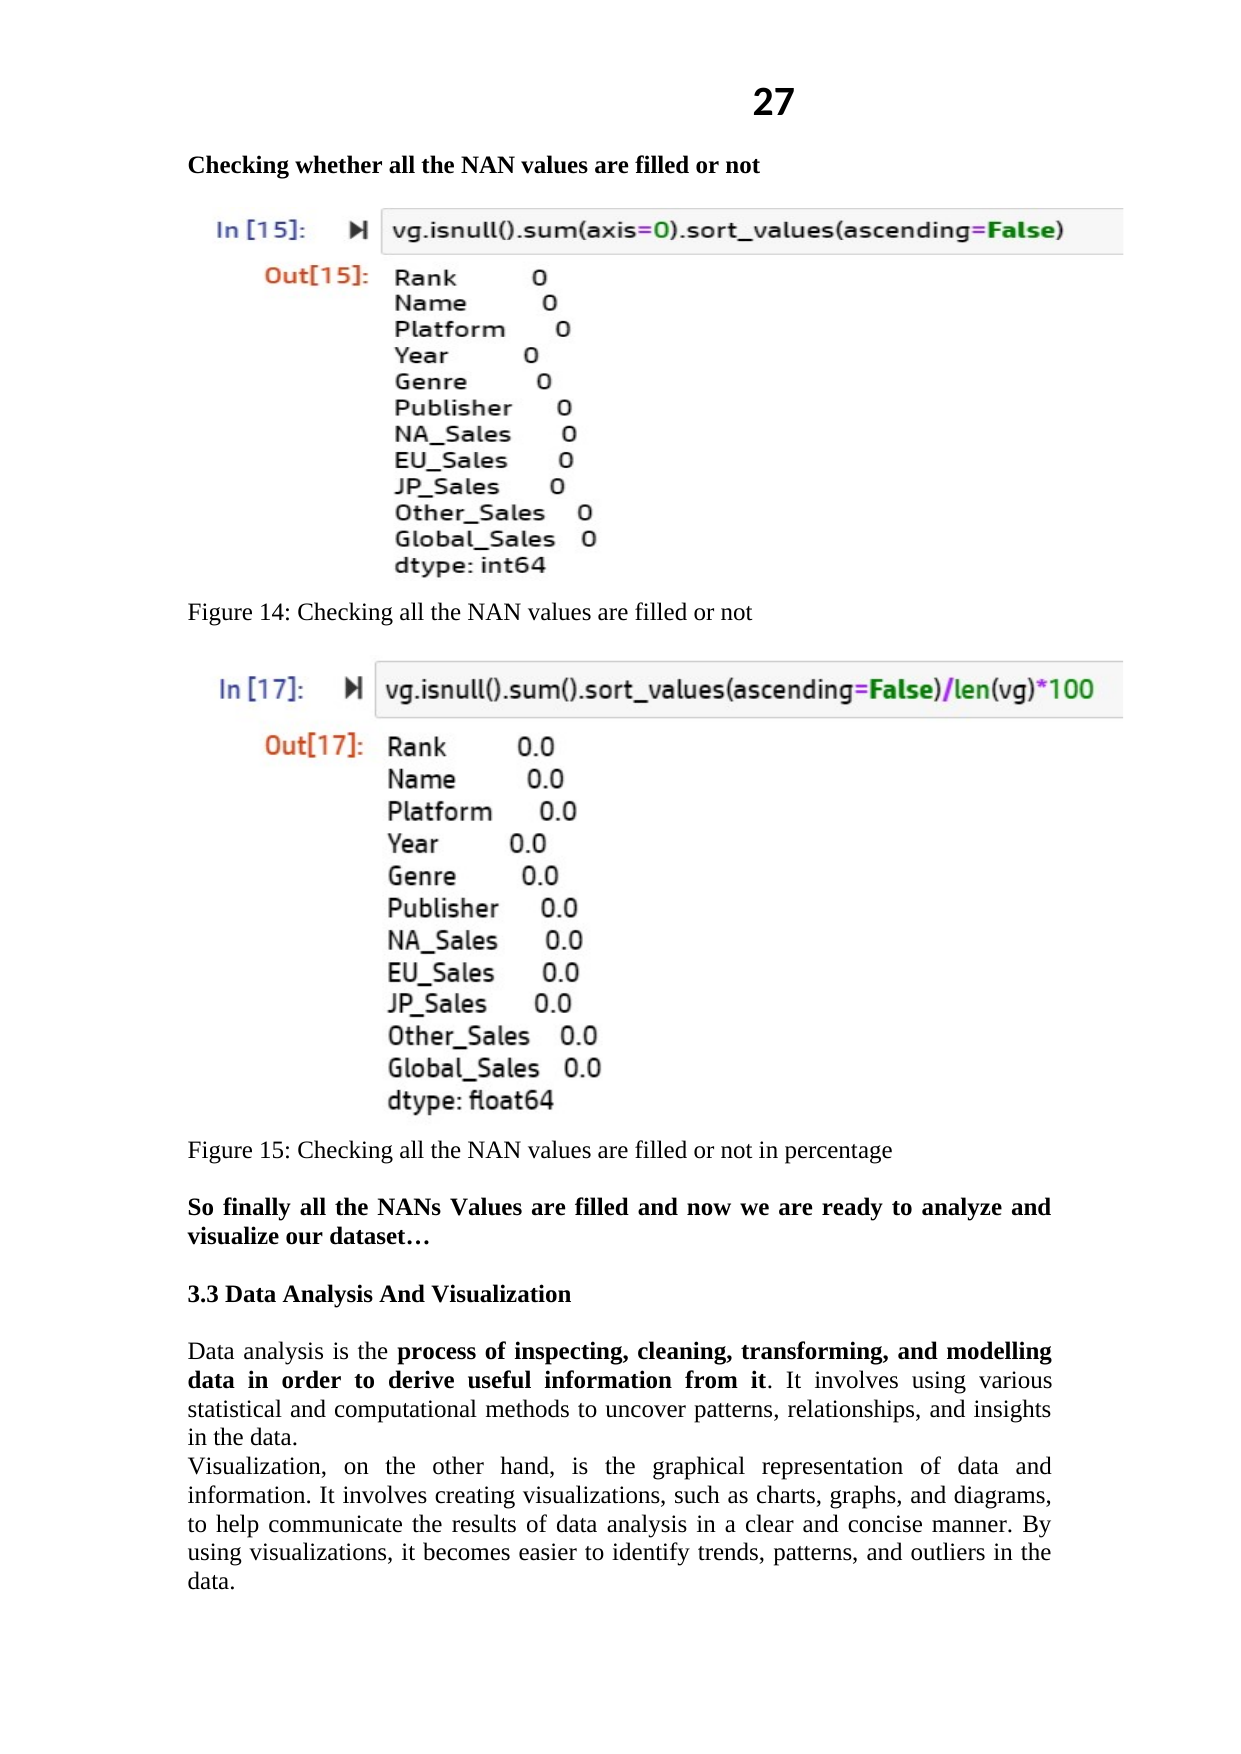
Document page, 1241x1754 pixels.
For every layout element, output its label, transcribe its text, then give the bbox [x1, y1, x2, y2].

text Figure 14: Checking all the NAN values are filled or not [187, 598, 1053, 626]
picture [187, 655, 1124, 1135]
picture [187, 207, 1124, 598]
text 3.3 Data Analysis And Visualization [187, 1279, 1053, 1307]
text So finally all the NANs Values are filled and now we are ready to analyze and visualize our dataset… [187, 1192, 1053, 1250]
text Visualization, on the other hand, is the graphical representation of data and information. It involves creating visualizations, such as charts, graphs, and diagrams, to help communicate the results of data analysis in a clear and concise manner. By using visualizations, it becomes easier to identify trends, patterns, and outliers in the data. [187, 1451, 1053, 1595]
text Checking whether all the NAN values are filled or not [187, 150, 1053, 179]
text Figure 15: Checking all the NAN values are filled or not in percentage [187, 1135, 1053, 1164]
text Data analysis is the process of inspecting, cleaning, transforming, and modelling data in order to derive useful information from it. It involves using various statistical and computational methods to uncover patterns, relationships, and insights in the data. [187, 1336, 1053, 1451]
